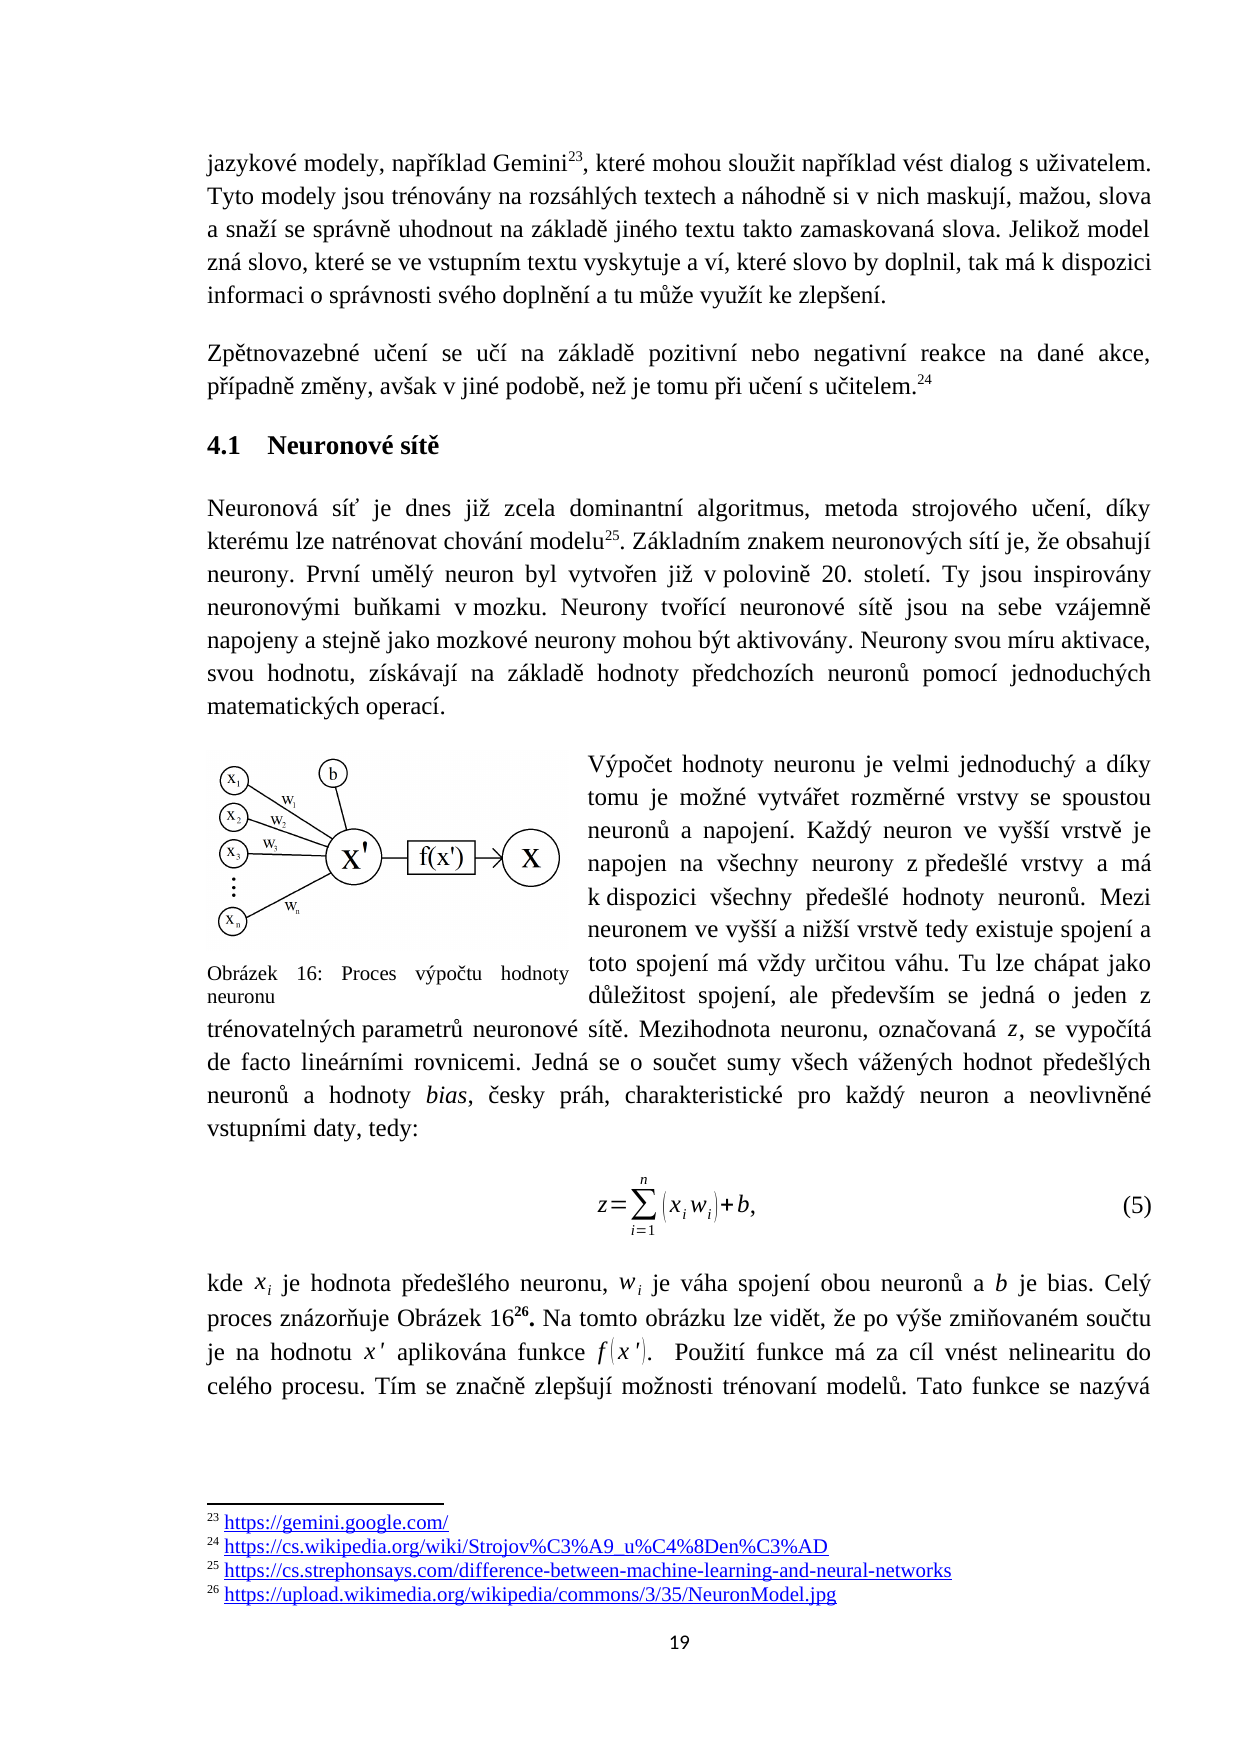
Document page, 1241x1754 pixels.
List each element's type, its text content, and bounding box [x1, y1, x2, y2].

text , (5) [207, 1171, 1152, 1238]
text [207, 1267, 1152, 1433]
text Zpětnovazebné učení se učí na základě pozitivní nebo negativní reakce na dané akce, případně změny, avšak v jiné podobě, než je tomu při učení s učitelem. [207, 338, 1152, 399]
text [207, 148, 1152, 308]
picture [206, 750, 569, 951]
subtitle Neuronové sítě [207, 429, 1152, 460]
text Neuronová síť je dnes již zcela dominantní algoritmus, metoda strojového učení, díky kterému lze natrénovat chování modelu. Základním znakem neuronových sítí je, že obsahují neurony. První umělý neuron byl vytvořen již v polovině 20. století. Ty jsou inspirovány neuronovými buňkami v mozku. Neurony tvořící neuronové sítě jsou na sebe vzájemně napojeny a stejně jako mozkové neurony mohou být aktivovány. Neurony svou míru aktivace, svou hodnotu, získávají na základě hodnoty předchozích neuronů pomocí jednoduchých matematických operací. [207, 493, 1152, 720]
text Výpočet hodnoty neuronu je velmi jednoduchý a díky tomu je možné vytvářet rozměrné vrstvy se spoustou neuronů a napojení. Každý neuron ve vyšší vrstvě je napojen na všechny neurony z předešlé vrstvy a má k dispozici všechny předešlé hodnoty neuronů. Mezi neuronem ve vyšší a nižší vrstvě tedy existuje spojení a toto spojení má vždy určitou váhu. Tu lze chápat jako důležitost spojení, ale především se jedná o jeden z trénovatelných parametrů neuronové sítě. Mezihodnota neuronu, označovaná , se vypočítá de facto lineárními rovnicemi. Jedná se o součet sumy všech vážených hodnot předešlých neuronů a hodnoty bias, česky práh, charakteristické pro každý neuron a neovlivněné vstupními daty, tedy: [207, 749, 1152, 1141]
